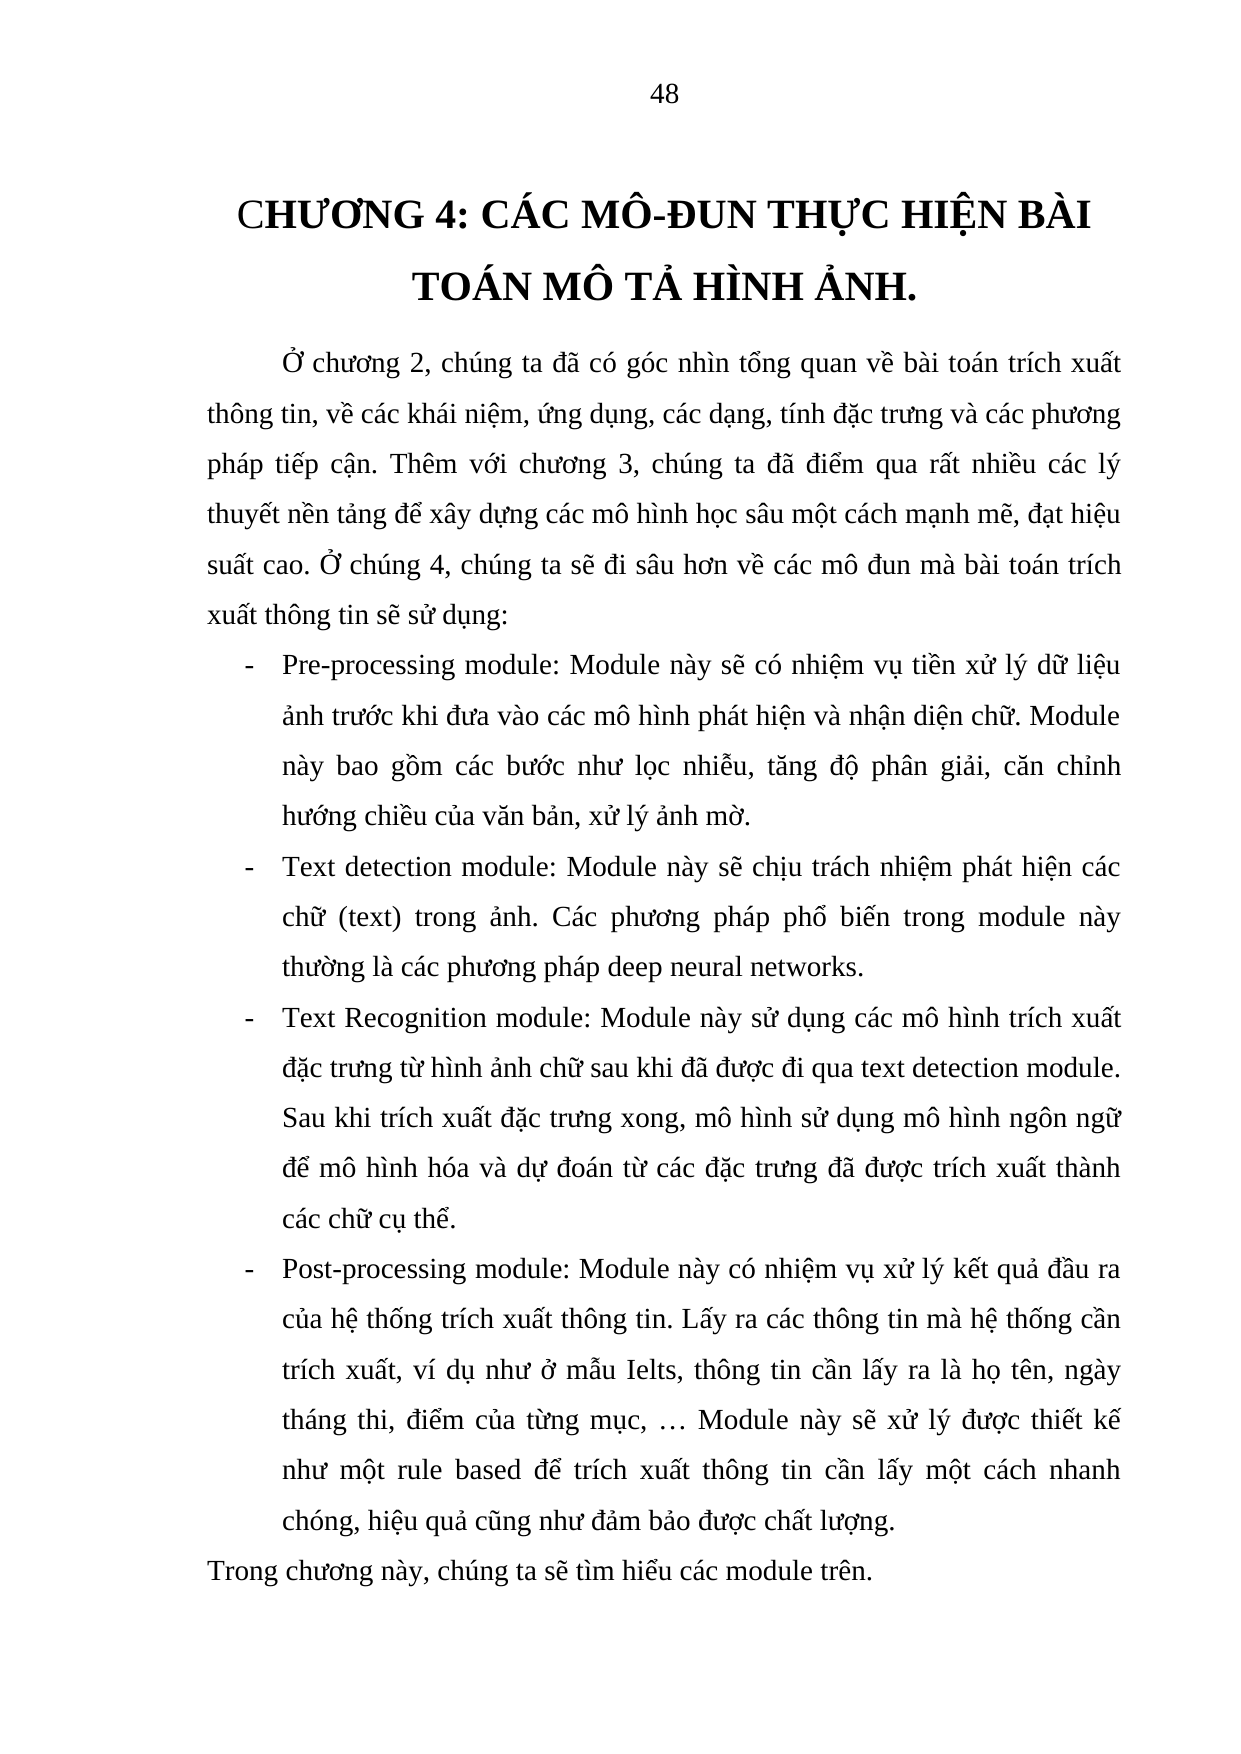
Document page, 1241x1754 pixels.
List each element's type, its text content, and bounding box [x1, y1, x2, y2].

list Text Recognition module: Module này sử dụng các mô hình trích xuất đặc trưng từ hình ảnh chữ sau khi đã được đi qua text detection module. Sau khi trích xuất đặc trưng xong, mô hình sử dụng mô hình ngôn ngữ để mô hình hóa và dự đoán từ các đặc trưng đã được trích xuất thành các chữ cụ thể. [244, 1000, 1122, 1234]
list Pre-processing module: Module này sẽ có nhiệm vụ tiền xử lý dữ liệu ảnh trước khi đưa vào các mô hình phát hiện và nhận diện chữ. Module này bao gồm các bước như lọc nhiễu, tăng độ phân giải, căn chỉnh hướng chiều của văn bản, xử lý ảnh mờ. [244, 647, 1122, 832]
text Trong chương này, chúng ta sẽ tìm hiểu các module trên. [207, 1553, 1122, 1587]
list Post-processing module: Module này có nhiệm vụ xử lý kết quả đầu ra của hệ thống trích xuất thông tin. Lấy ra các thông tin mà hệ thống cần trích xuất, ví dụ như ở mẫu Ielts, thông tin cần lấy ra là họ tên, ngày tháng thi, điểm của từng mục, … Module này sẽ xử lý được thiết kế như một rule based để trích xuất thông tin cần lấy một cách nhanh chóng, hiệu quả cũng như đảm bảo được chất lượng. [244, 1251, 1122, 1536]
text Ở chương 2, chúng ta đã có góc nhìn tổng quan về bài toán trích xuất thông tin, về các khái niệm, ứng dụng, các dạng, tính đặc trưng và các phương pháp tiếp cận. Thêm với chương 3, chúng ta đã điểm qua rất nhiều các lý thuyết nền tảng để xây dựng các mô hình học sâu một cách mạnh mẽ, đạt hiệu suất cao. Ở chúng 4, chúng ta sẽ đi sâu hơn về các mô đun mà bài toán trích xuất thông tin sẽ sử dụng: [207, 346, 1122, 631]
subtitle CHƯƠNG 4: CÁC MÔ-ĐUN THỰC HIỆN BÀI TOÁN MÔ TẢ HÌNH ẢNH. [207, 189, 1122, 309]
list Text detection module: Module này sẽ chịu trách nhiệm phát hiện các chữ (text) trong ảnh. Các phương pháp phổ biến trong module này thường là các phương pháp deep neural networks. [244, 849, 1122, 983]
